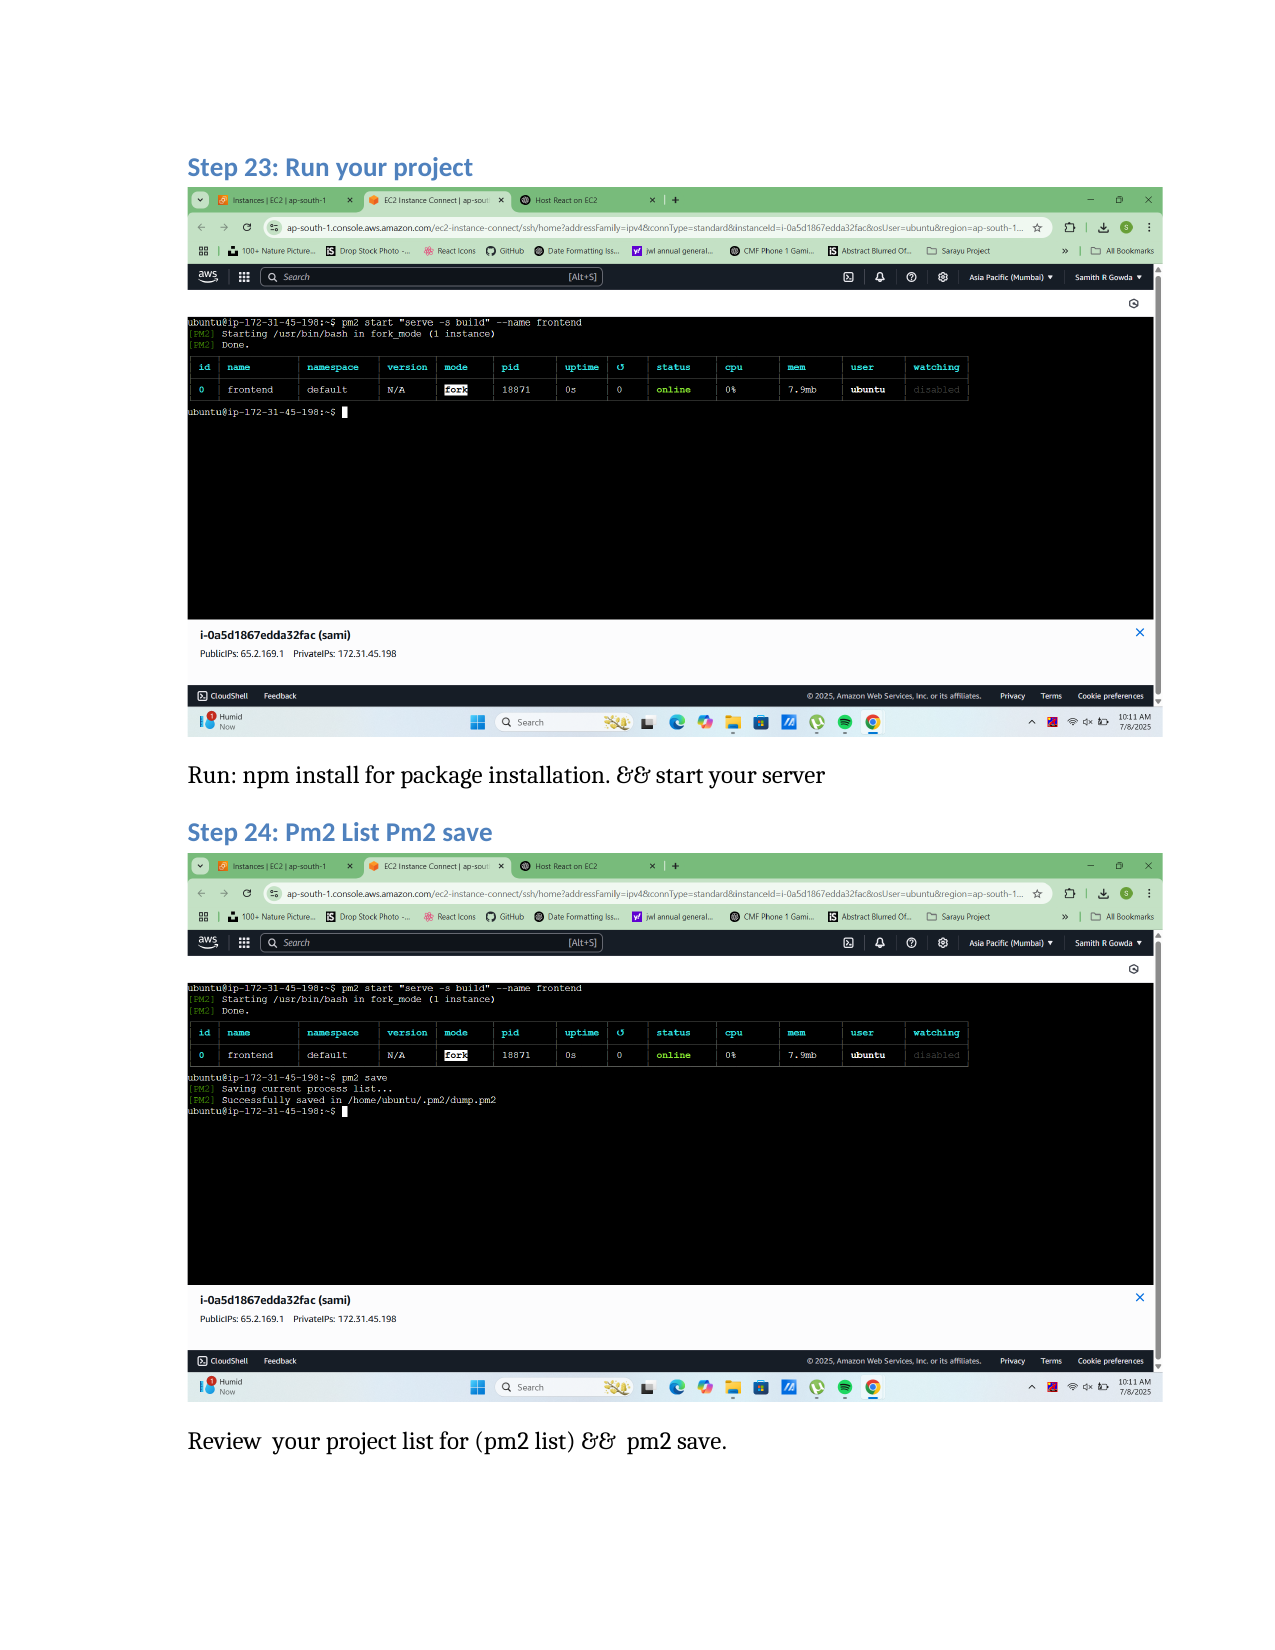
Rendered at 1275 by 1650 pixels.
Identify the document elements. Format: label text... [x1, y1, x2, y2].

subtitle Step 24: Pm2 List Pm2 save [187, 815, 1087, 848]
text Run: npm install for package installation. && start your server [187, 761, 1087, 790]
text Review your project list for (pm2 list) && pm2 save. [187, 1427, 1087, 1456]
picture [187, 853, 1163, 1402]
picture [187, 187, 1163, 737]
subtitle Step 23: Run your project [187, 150, 1087, 183]
